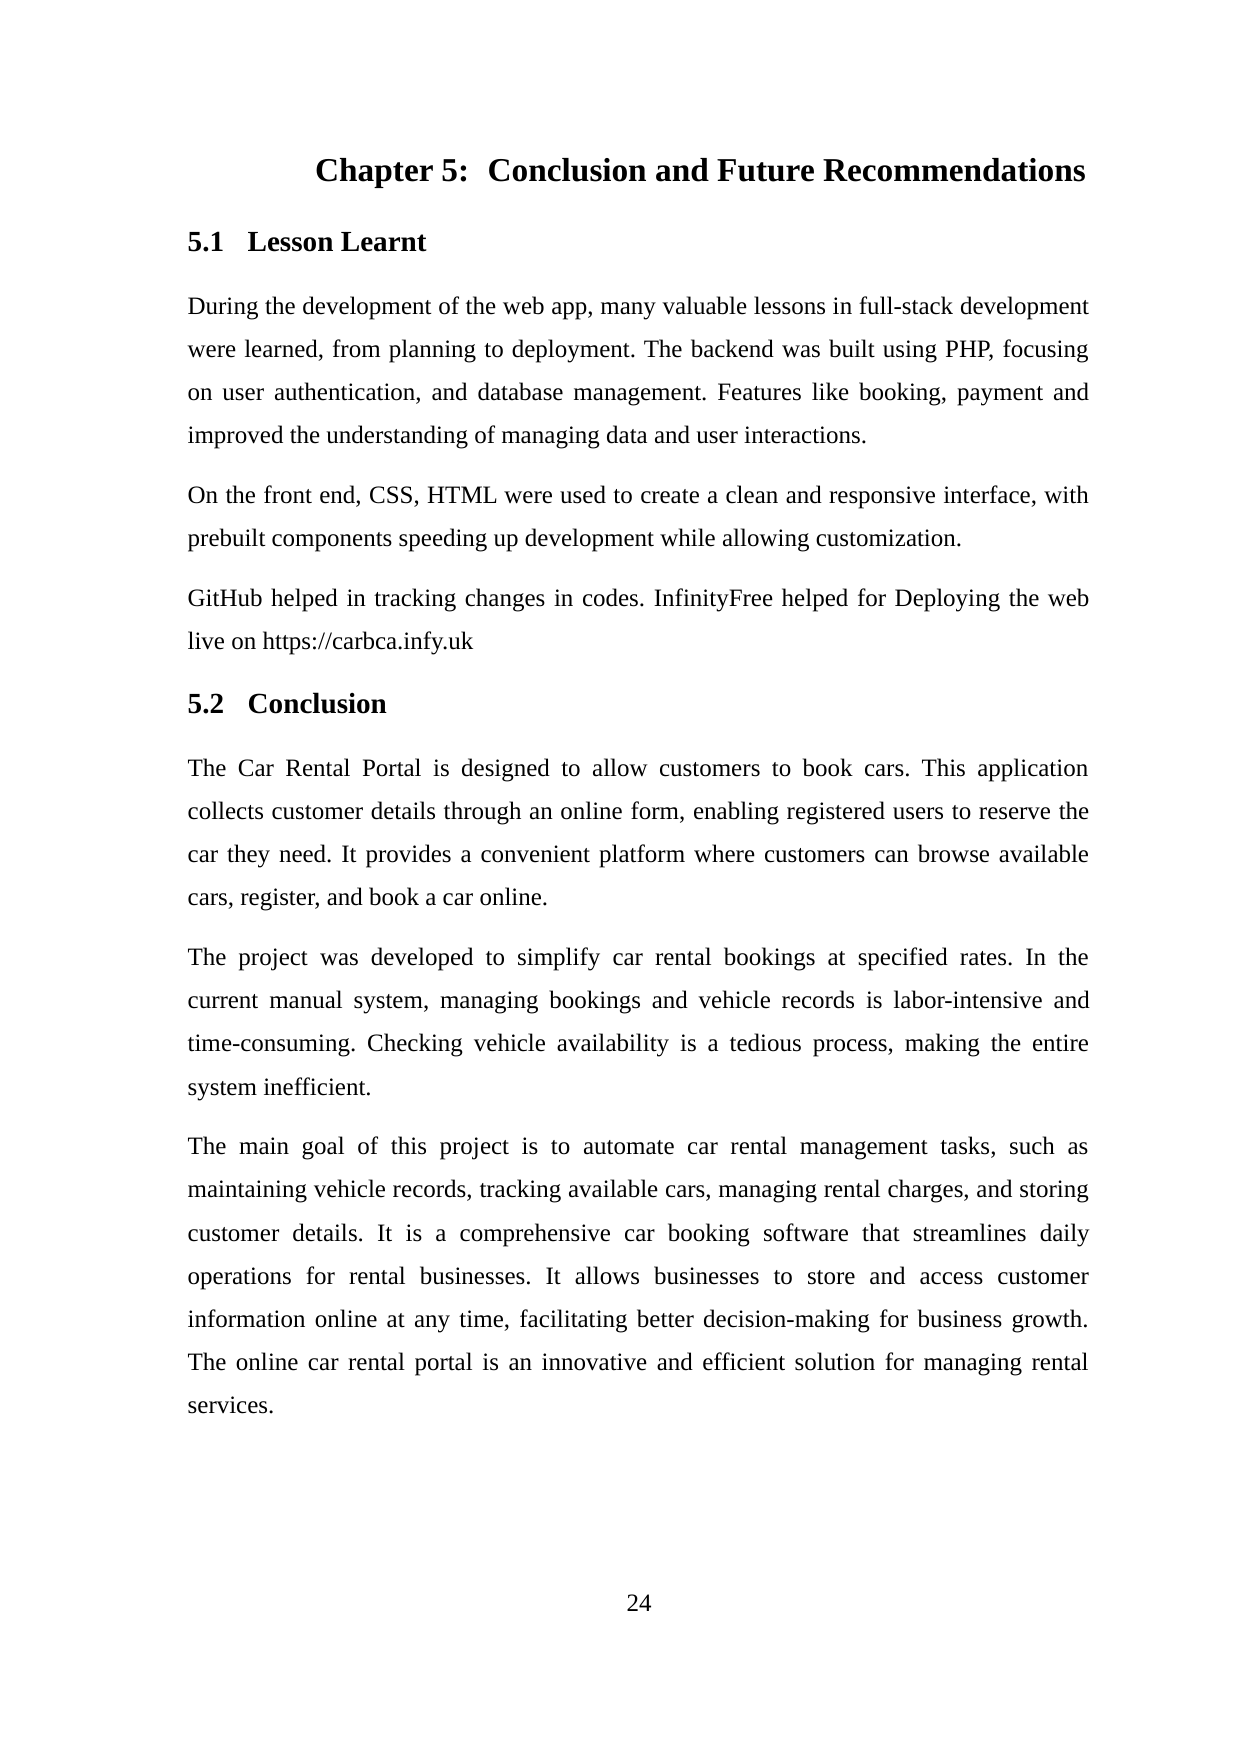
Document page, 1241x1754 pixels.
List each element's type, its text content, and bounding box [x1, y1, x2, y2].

text During the development of the web app, many valuable lessons in full-stack development were learned, from planning to deployment. The backend was built using PHP, focusing on user authentication, and database management. Features like booking, payment and improved the understanding of managing data and user interactions. [187, 291, 1090, 449]
subtitle Conclusion and Future Recommendations [187, 150, 1090, 188]
text The Car Rental Portal is designed to allow customers to book cars. This application collects customer details through an online form, enabling registered users to reserve the car they need. It provides a convenient platform where customers can browse available cars, register, and book a car online. [187, 753, 1090, 911]
text The project was developed to simplify car rental bookings at specified rates. In the current manual system, managing bookings and vehicle records is labor-intensive and time-consuming. Checking vehicle availability is a tedious process, making the entire system inefficient. [187, 942, 1090, 1100]
subtitle Conclusion [187, 686, 1090, 720]
text The main goal of this project is to automate car rental management tasks, such as maintaining vehicle records, tracking available cars, managing rental charges, and storing customer details. It is a comprehensive car booking software that streamlines daily operations for rental businesses. It allows businesses to store and access customer information online at any time, facilitating better decision-making for business growth. The online car rental portal is an innovative and efficient solution for managing rental services. [187, 1131, 1090, 1419]
subtitle Lesson Learnt [187, 224, 1090, 258]
text GitHub helped in tracking changes in codes. InfinityFree helped for Deploying the web live on https://carbca.infy.uk [187, 583, 1090, 655]
text On the front end, CSS, HTML were used to create a clean and responsive interface, with prebuilt components speeding up development while allowing customization. [187, 480, 1090, 552]
